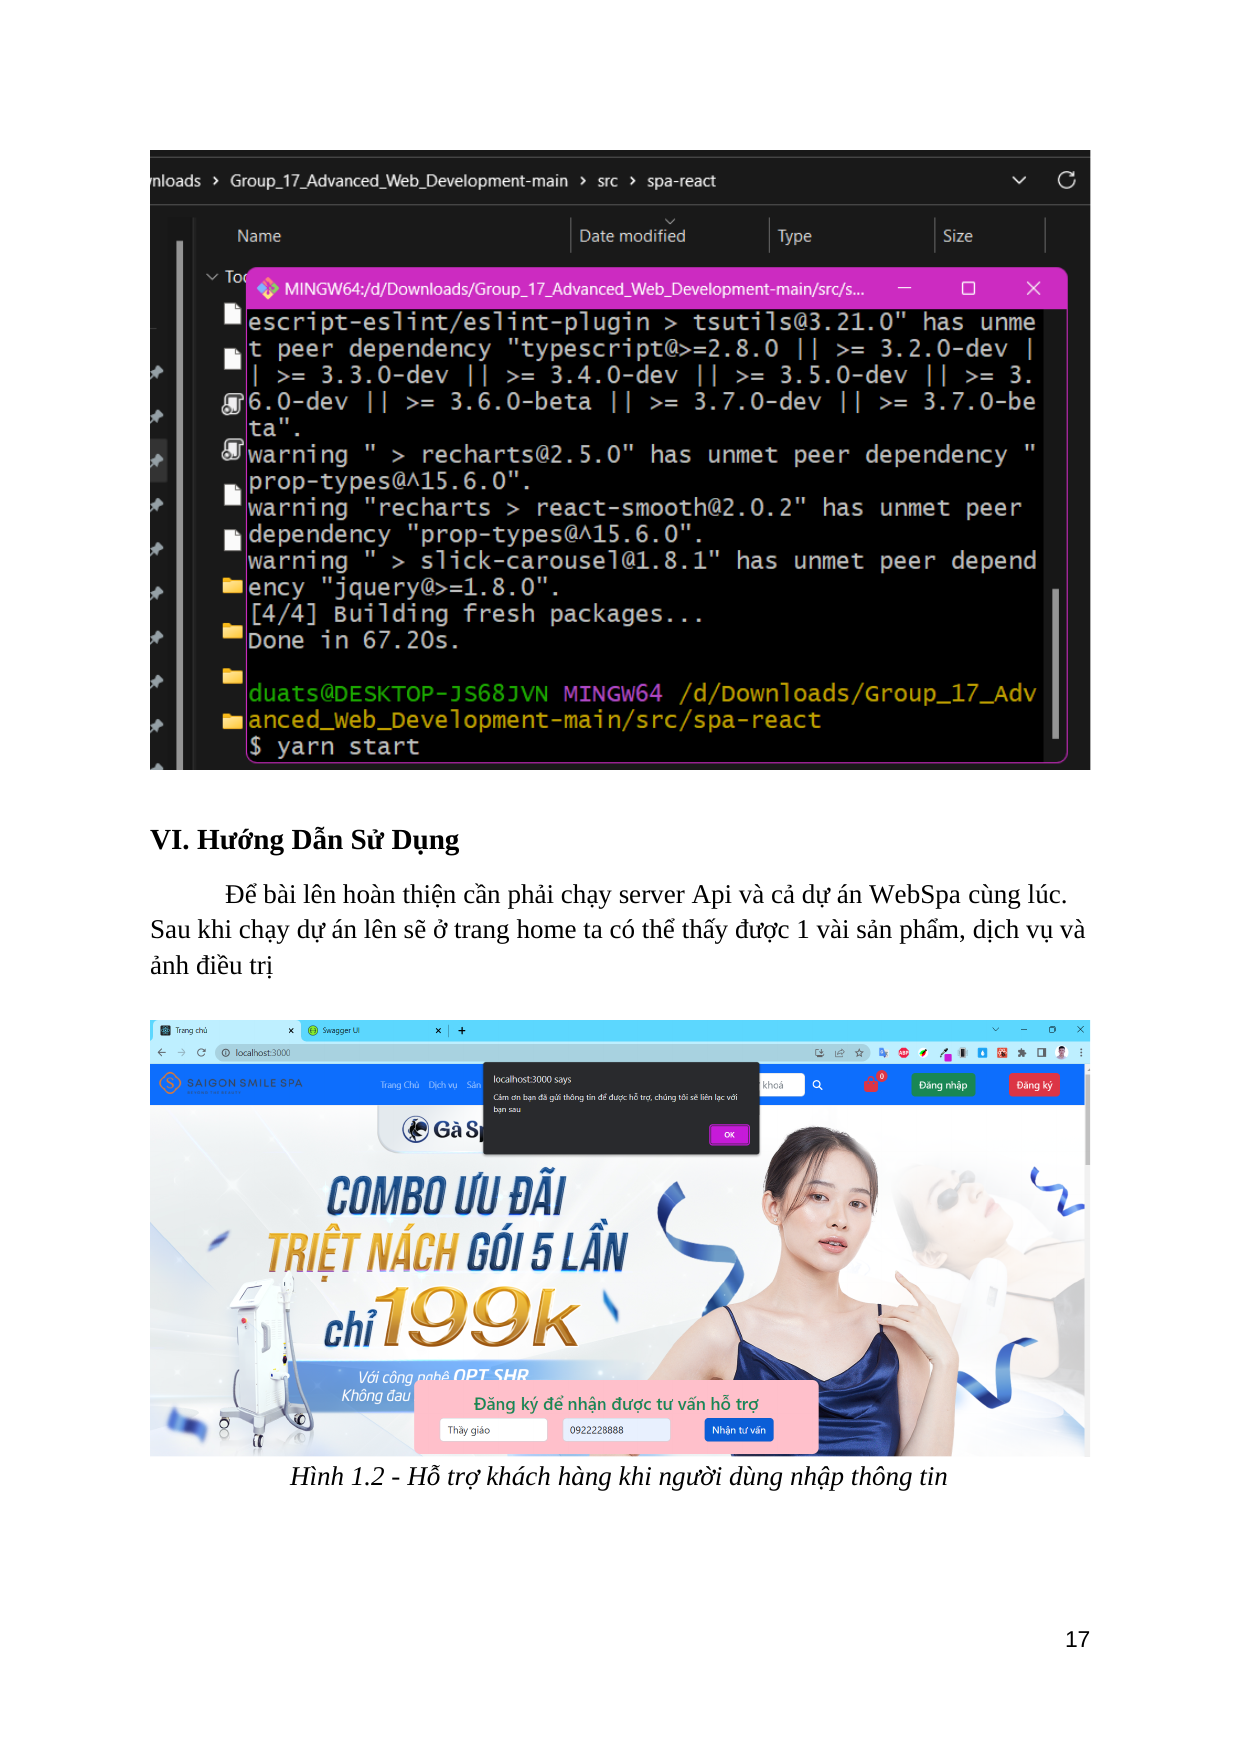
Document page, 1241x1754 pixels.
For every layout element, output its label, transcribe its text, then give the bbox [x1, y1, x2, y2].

picture [150, 150, 1091, 770]
text Hình 1.2 - Hỗ trợ khách hàng khi người dùng nhập thông tin [150, 1460, 1090, 1491]
picture [150, 1020, 1091, 1457]
text Sau khi chạy dự án lên sẽ ở trang home ta có thể thấy được 1 vài sản phẩm, dịch vụ và ảnh điều trị [150, 913, 1090, 980]
text VI. Hướng Dẫn Sử Dụng [150, 822, 1090, 855]
text Để bài lên hoàn thiện cần phải chạy server Api và cả dự án WebSpa cùng lúc. [150, 878, 1090, 909]
